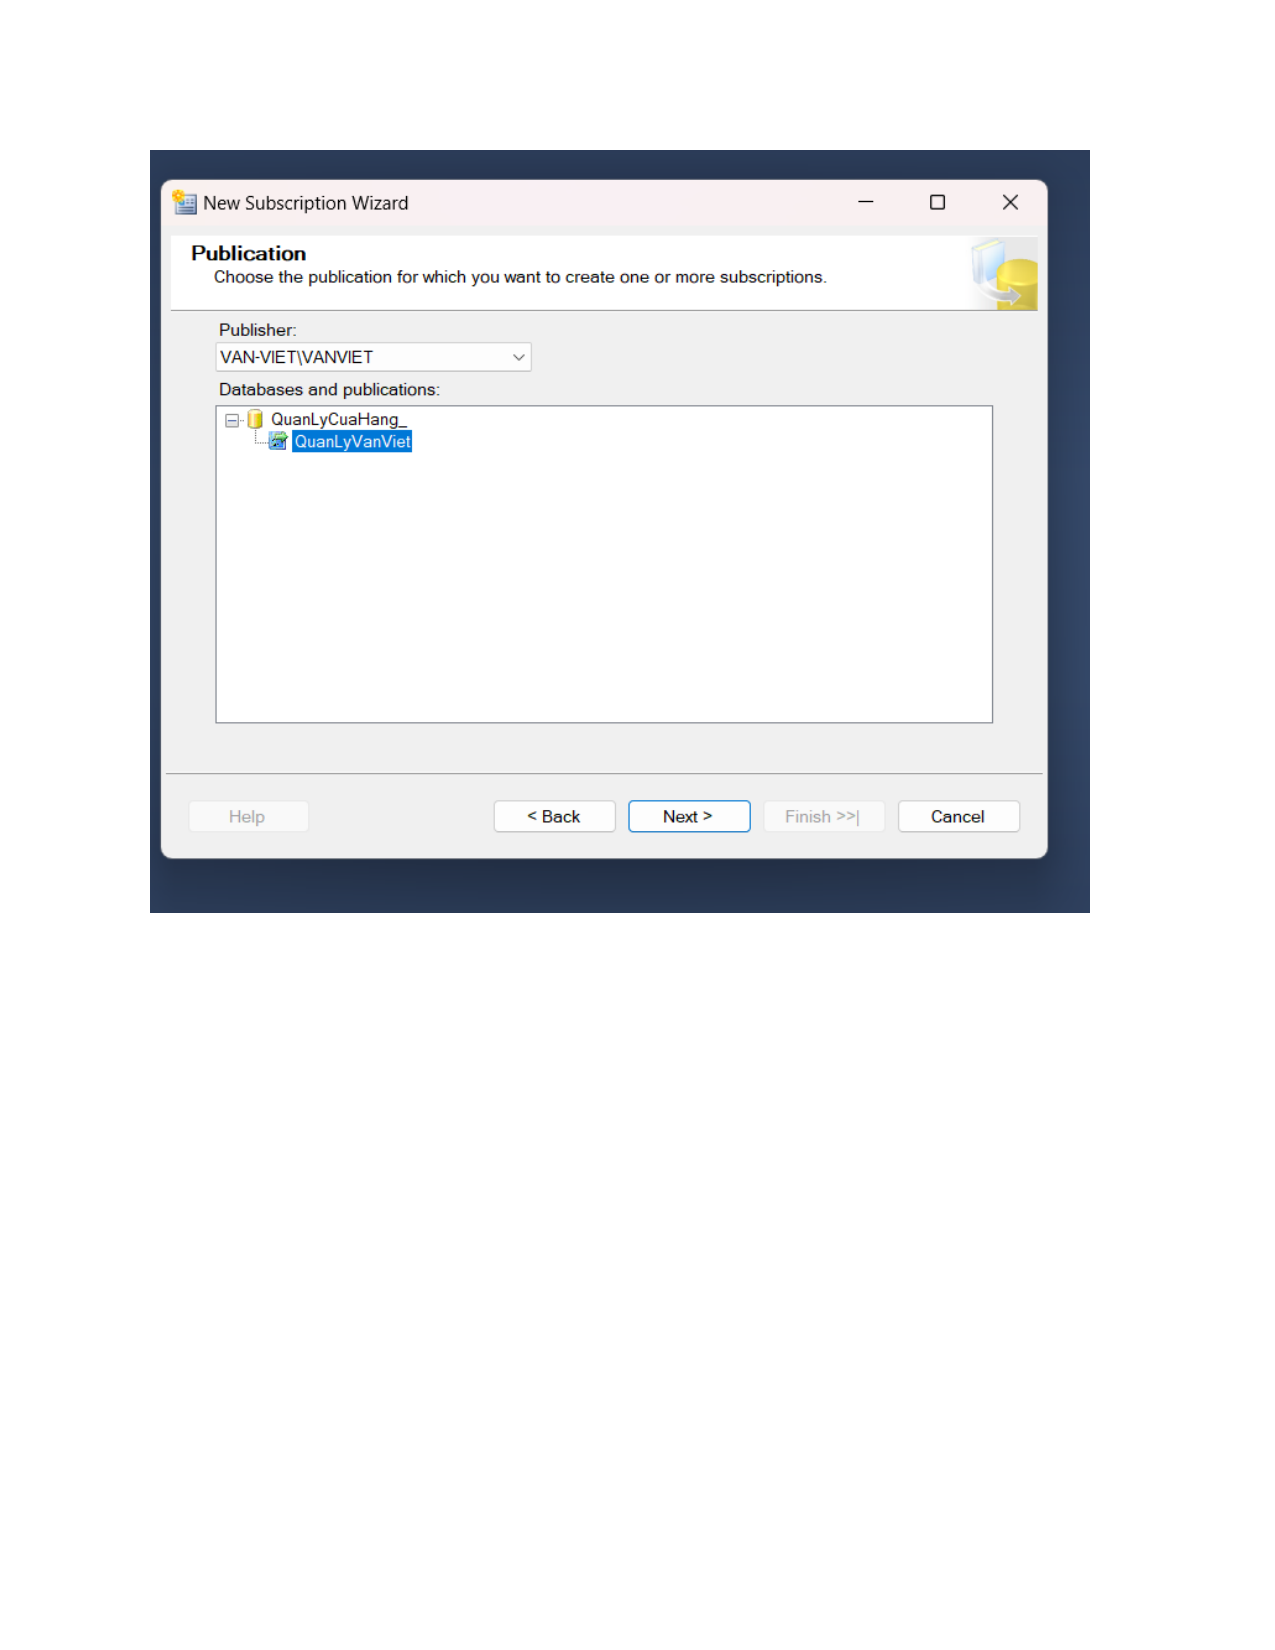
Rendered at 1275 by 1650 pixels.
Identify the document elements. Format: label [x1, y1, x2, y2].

picture [150, 150, 1090, 913]
